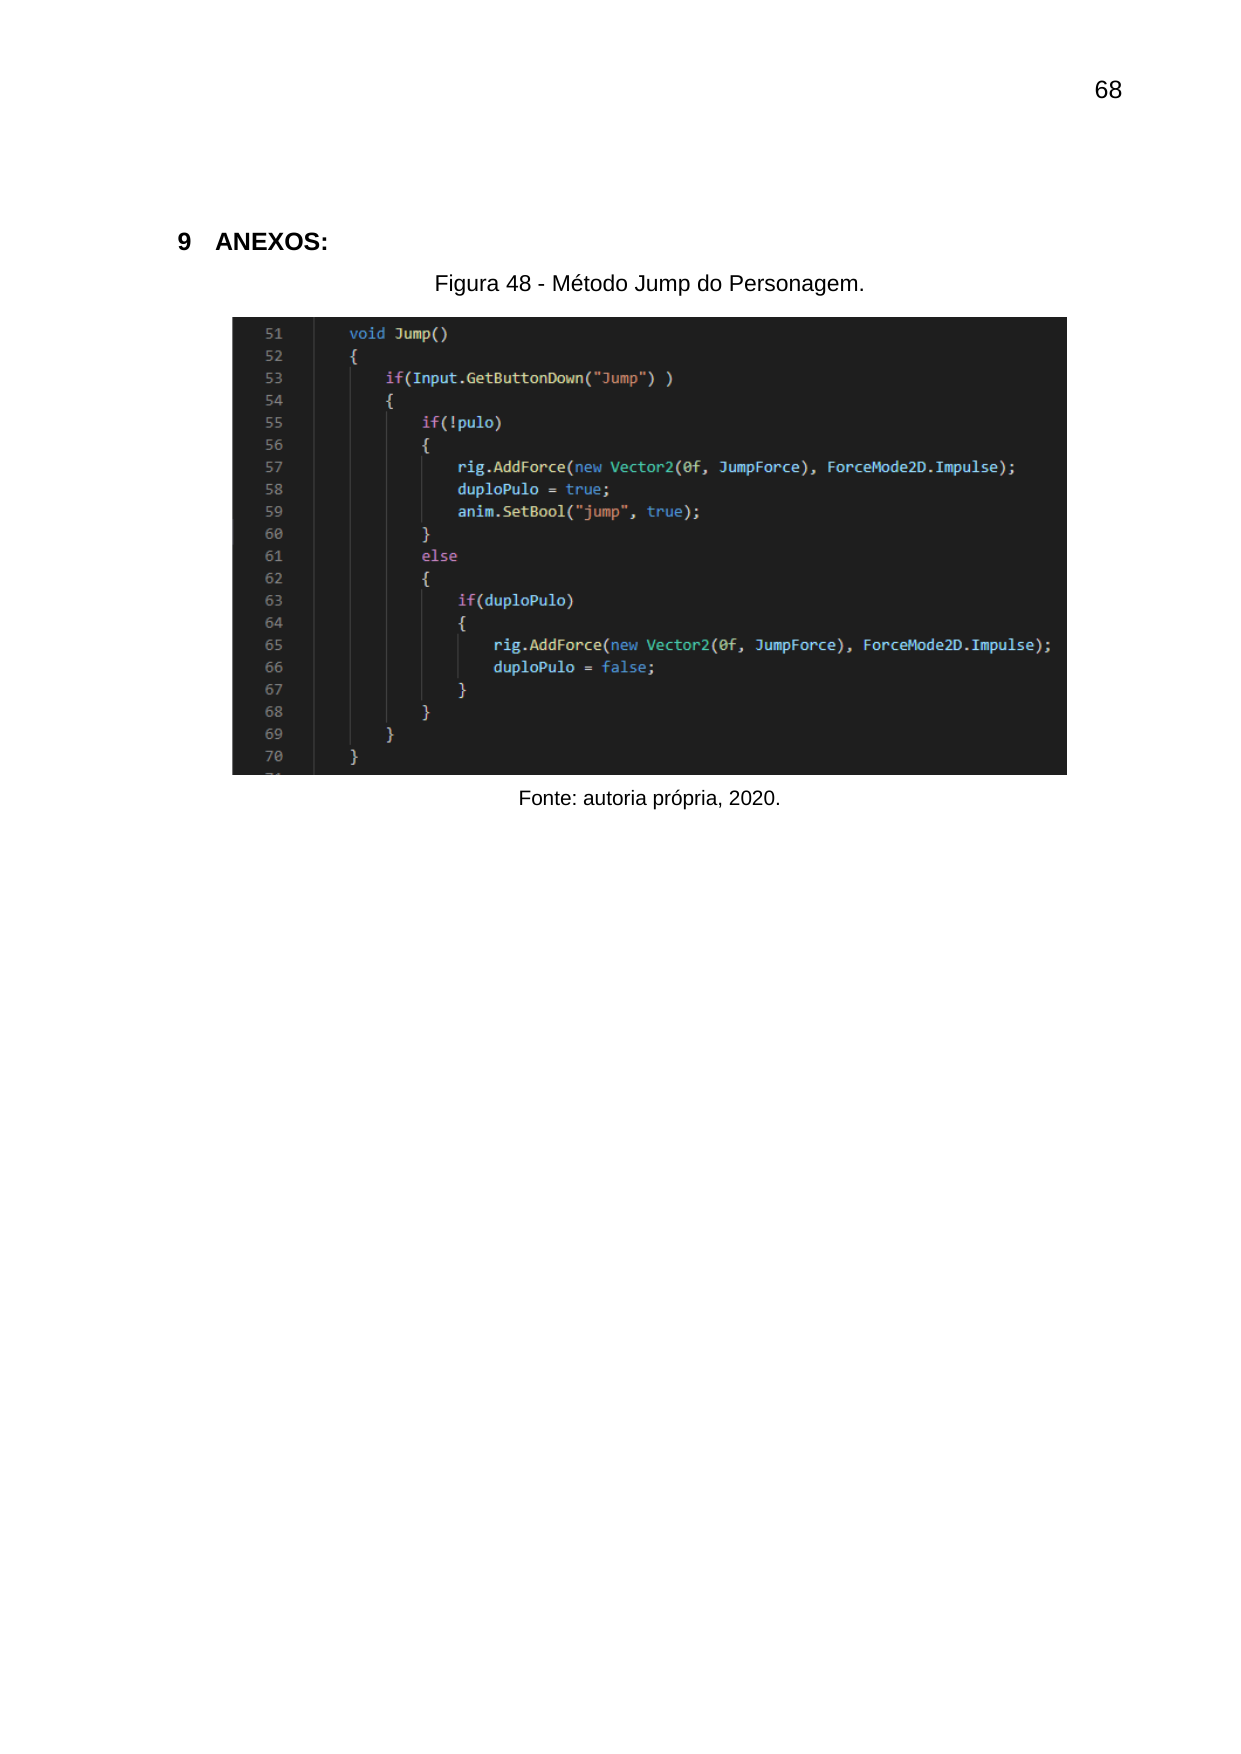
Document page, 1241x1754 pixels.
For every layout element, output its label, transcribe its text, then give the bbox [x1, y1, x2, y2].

subtitle ANEXOS: [177, 227, 1122, 256]
picture [232, 317, 1067, 775]
